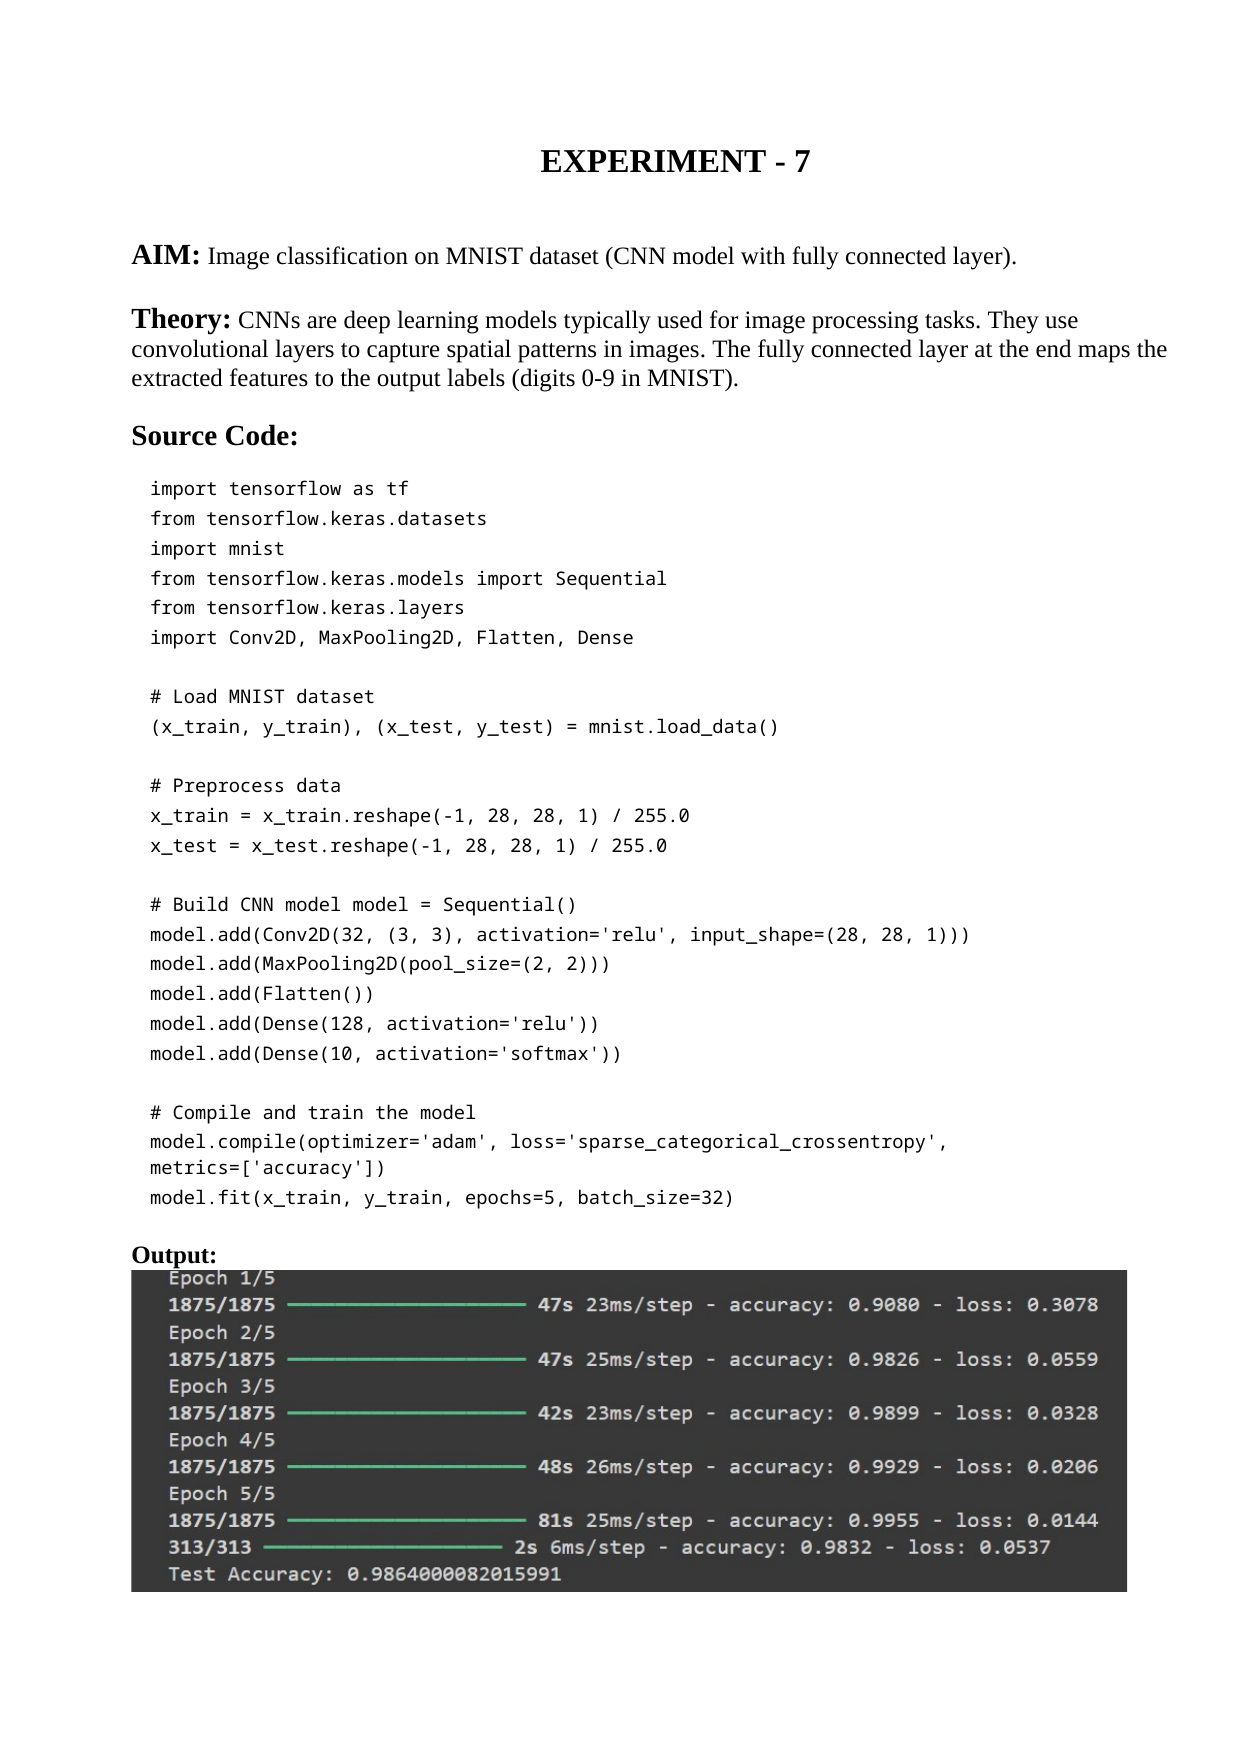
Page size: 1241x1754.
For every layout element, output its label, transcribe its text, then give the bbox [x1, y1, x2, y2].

picture [131, 1270, 1128, 1592]
subtitle AIM: Image classification on MNIST dataset (CNN model with fully connected layer). [131, 237, 1215, 270]
subtitle Theory: CNNs are deep learning models typically used for image processing tasks. They use convolutional layers to capture spatial patterns in images. The fully connected layer at the end maps the extracted features to the output labels (digits 0-9 in MNIST). [131, 301, 1215, 392]
subtitle EXPERIMENT - 7 [131, 142, 1220, 180]
text Source Code: [131, 418, 1215, 452]
text Output: [131, 476, 1215, 1269]
